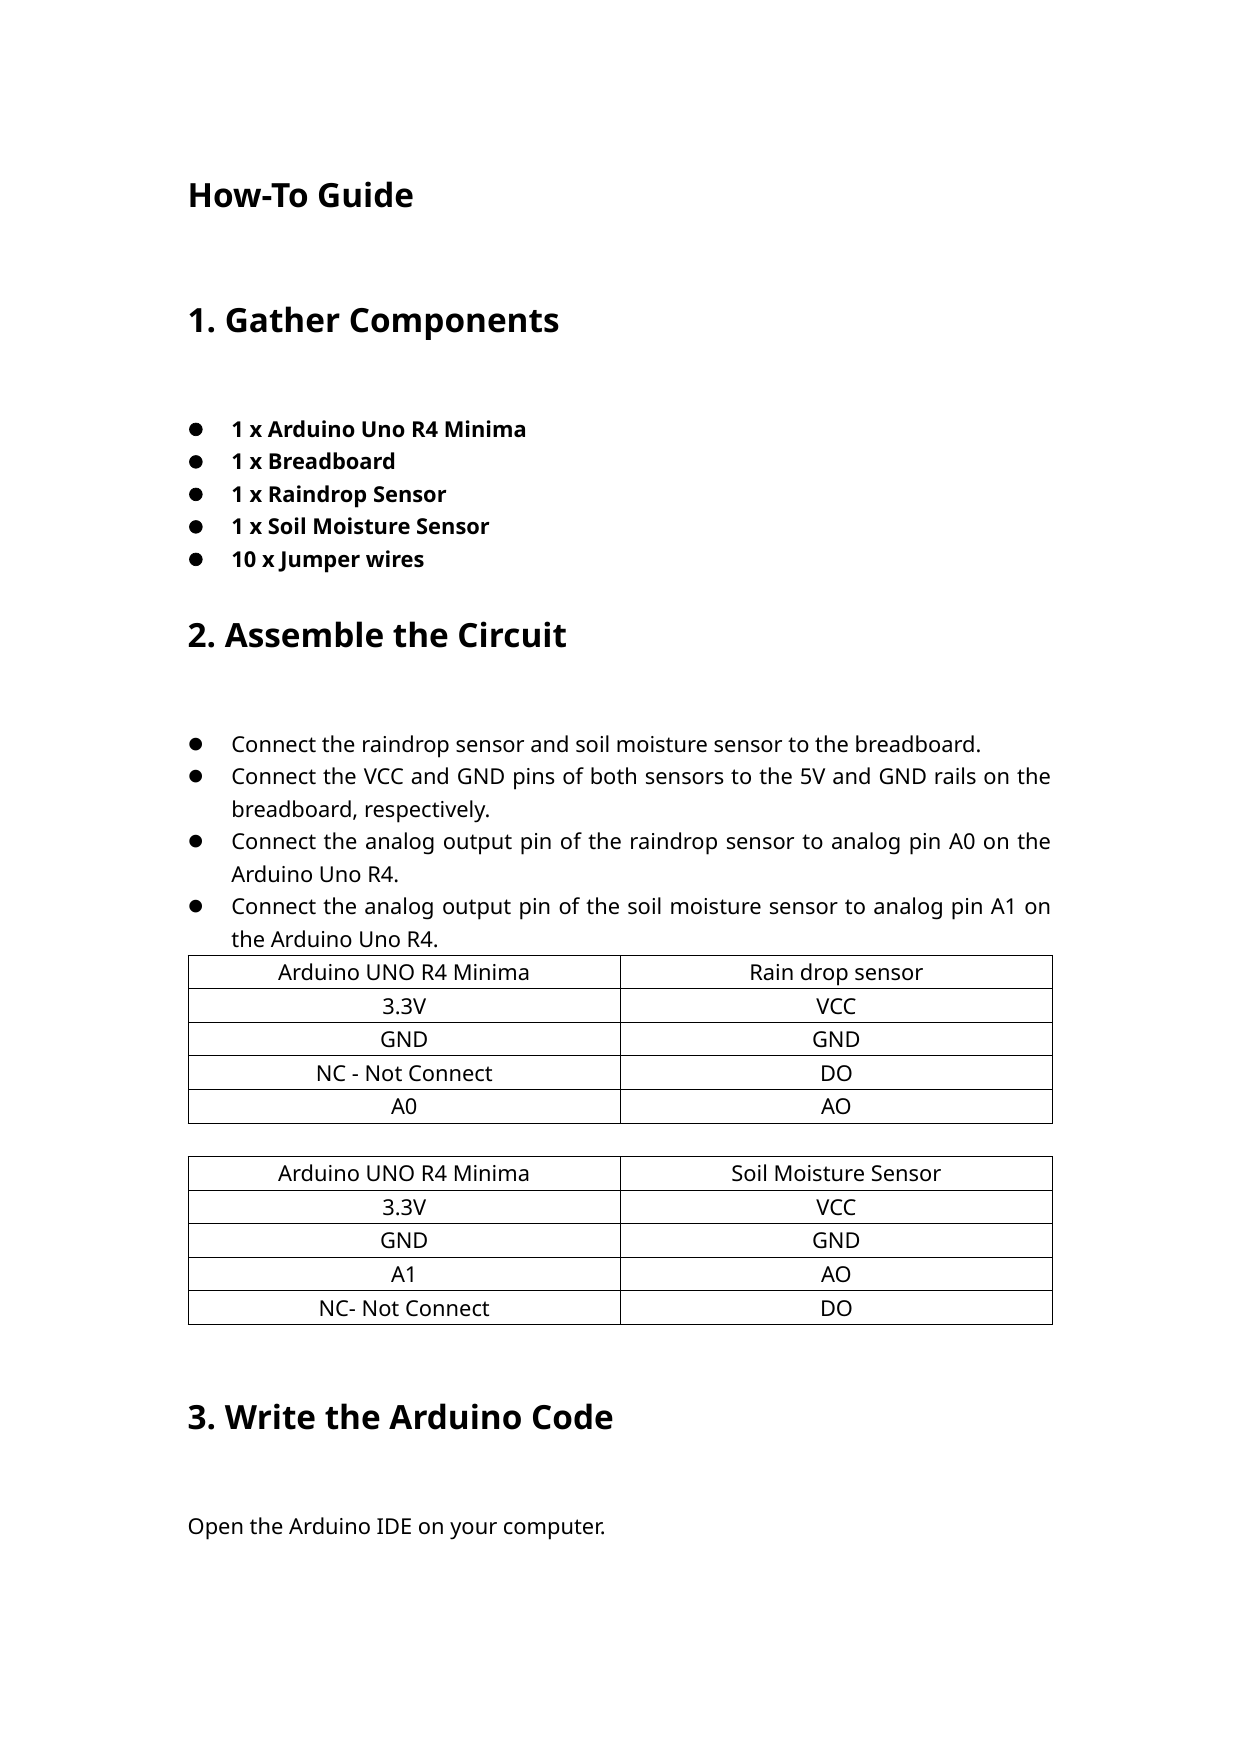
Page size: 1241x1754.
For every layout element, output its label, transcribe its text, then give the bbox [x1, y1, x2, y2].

list 1 x Arduino Uno R4 Minima [187, 412, 1053, 445]
table_cell NC - Not Connect [189, 1056, 620, 1089]
table_header Soil Moisture Sensor [621, 1157, 1052, 1189]
table_header Arduino UNO R4 Minima [189, 1157, 620, 1189]
table_cell 3.3V [189, 1191, 620, 1223]
list Connect the analog output pin of the soil moisture sensor to analog pin A1 on the Arduino Uno R4. [187, 890, 1053, 955]
subtitle How-To Guide [187, 162, 1053, 227]
table_cell DO [621, 1291, 1052, 1324]
table_cell AO [621, 1258, 1052, 1290]
list 10 x Jumper wires [187, 542, 1053, 575]
list 1 x Soil Moisture Sensor [187, 510, 1053, 542]
list Connect the analog output pin of the raindrop sensor to analog pin A0 on the Arduino Uno R4. [187, 825, 1053, 890]
table_cell GND [189, 1023, 620, 1055]
list Connect the VCC and GND pins of both sensors to the 5V and GND rails on the breadboard, respectively. [187, 760, 1053, 825]
table_cell GND [621, 1224, 1052, 1257]
subtitle 3. Write the Arduino Code [187, 1384, 1053, 1449]
list 1 x Breadboard [187, 445, 1053, 477]
table_cell A0 [189, 1090, 620, 1122]
table_cell GND [621, 1023, 1052, 1055]
table_cell DO [621, 1056, 1052, 1089]
subtitle 1. Gather Components [187, 287, 1053, 352]
table_cell NC- Not Connect [189, 1291, 620, 1324]
table_cell AO [621, 1090, 1052, 1122]
table_cell 3.3V [189, 989, 620, 1022]
list 1 x Raindrop Sensor [187, 477, 1053, 510]
table_cell GND [189, 1224, 620, 1257]
text Open the Arduino IDE on your computer. [187, 1509, 1053, 1542]
subtitle 2. Assemble the Circuit [187, 602, 1053, 667]
table_header Rain drop sensor [621, 956, 1052, 988]
table_header Arduino UNO R4 Minima [189, 956, 620, 988]
list Connect the raindrop sensor and soil moisture sensor to the breadboard. [187, 727, 1053, 760]
table_cell A1 [189, 1258, 620, 1290]
table_cell VCC [621, 1191, 1052, 1223]
table_cell VCC [621, 989, 1052, 1022]
